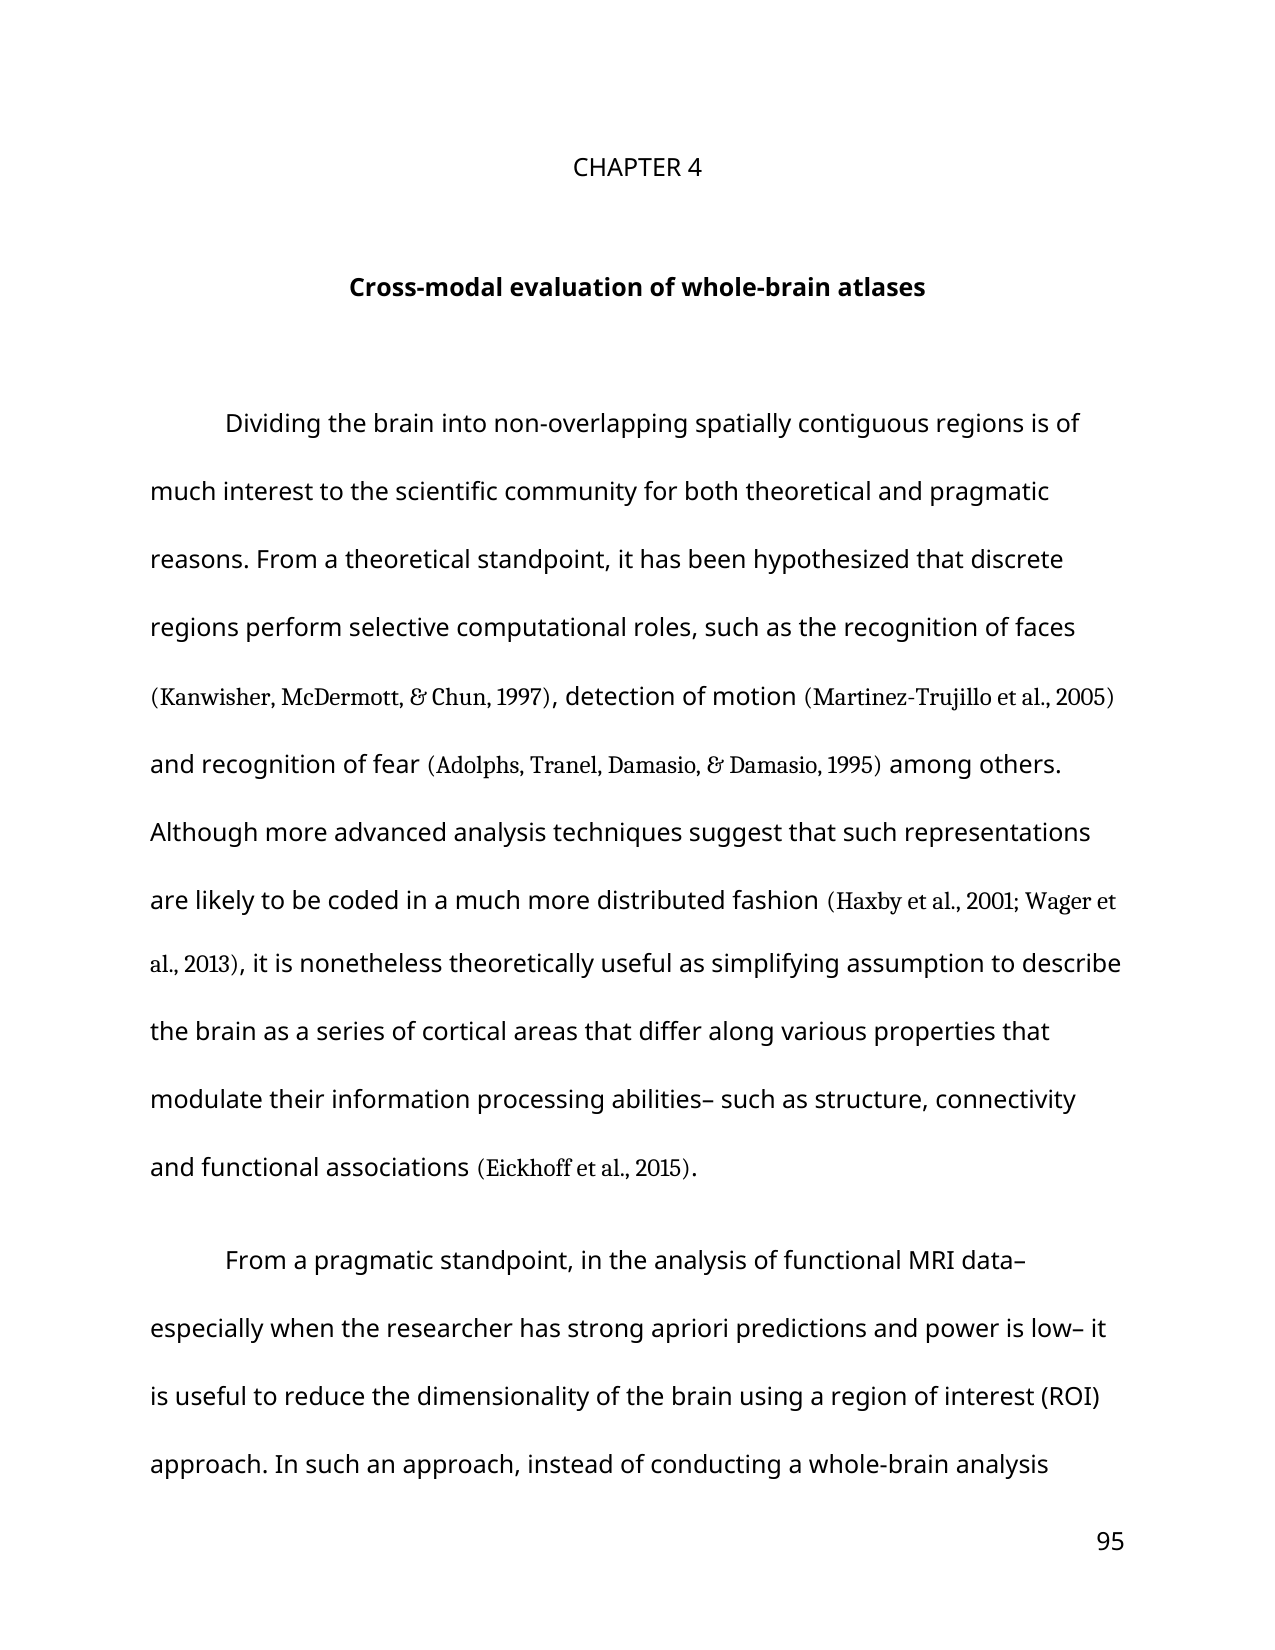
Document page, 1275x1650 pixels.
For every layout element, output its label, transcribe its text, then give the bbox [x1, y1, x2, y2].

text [150, 1243, 1125, 1481]
text Dividing the brain into non-overlapping spatially contiguous regions is of much interest to the scientific community for both theoretical and pragmatic reasons. From a theoretical standpoint, it has been hypothesized that discrete regions perform selective computational roles, such as the recognition of faces (Kanwisher, McDermott, & Chun, 1997), detection of motion (Martinez-Trujillo et al., 2005) and recognition of fear (Adolphs, Tranel, Damasio, & Damasio, 1995) among others. Although more advanced analysis techniques suggest that such representations are likely to be coded in a much more distributed fashion (Haxby et al., 2001; Wager et al., 2013), it is nonetheless theoretically useful as simplifying assumption to describe the brain as a series of cortical areas that differ along various properties that modulate their information processing abilities– such as structure, connectivity and functional associations (Eickhoff et al., 2015). [150, 406, 1125, 1184]
text CHAPTER 4 [150, 150, 1125, 184]
text Cross-modal evaluation of whole-brain atlases [150, 269, 1125, 303]
